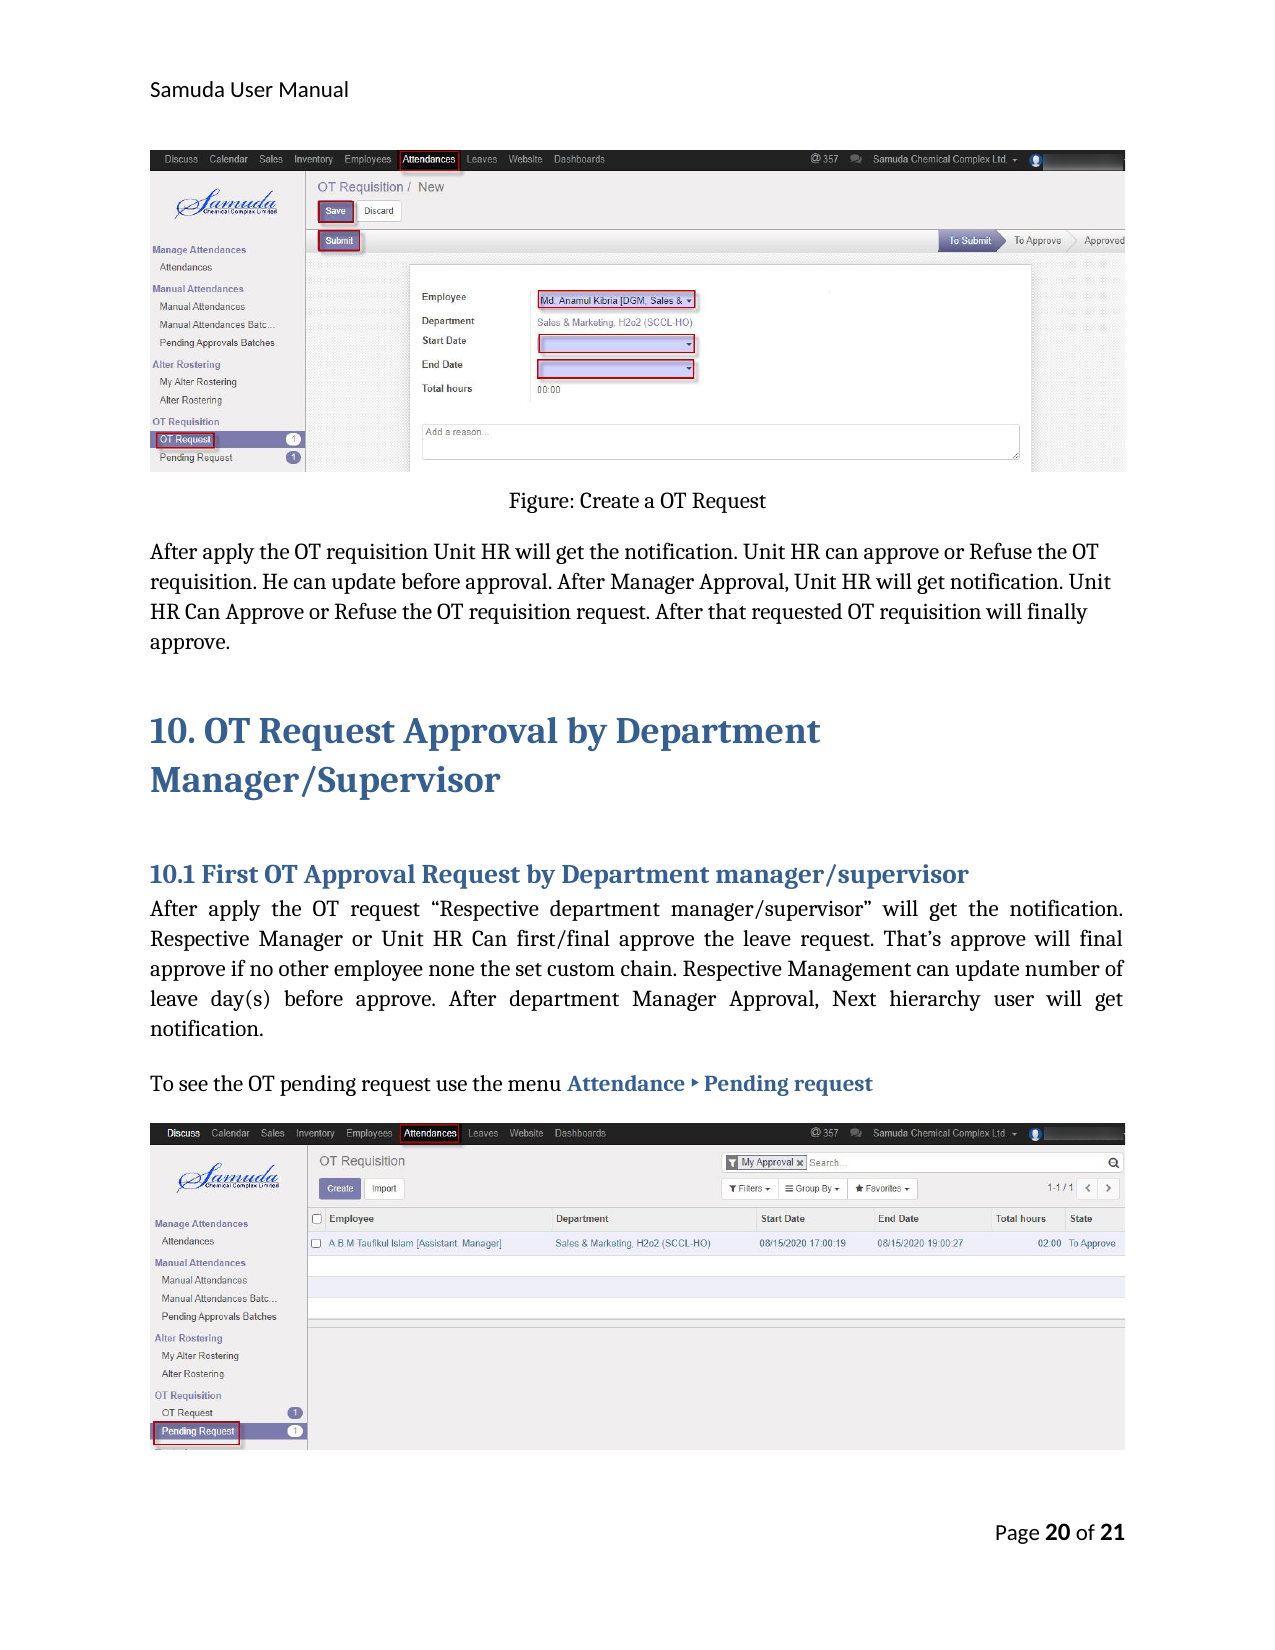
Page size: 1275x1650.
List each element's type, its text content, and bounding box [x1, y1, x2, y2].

subtitle 10.1 First OT Approval Request by Department manager/supervisor [150, 859, 1125, 891]
text To see the OT pending request use the menu Attendance ‣ Pending request [699, 1067, 1125, 1098]
text To see the OT pending request use the menu Attendance ‣ Pending request [150, 1067, 690, 1098]
picture [150, 150, 1125, 472]
text After apply the OT request “Respective department manager/supervisor” will get the notification. Respective Manager or Unit HR Can first/final approve the leave request. That’s approve will final approve if no other employee none the set custom chain. Respective Management can update number of leave day(s) before approve. After department Manager Approval, Next hierarchy user will get notification. [150, 895, 1125, 1042]
picture [150, 1123, 1125, 1450]
subtitle 10. OT Request Approval by Department Manager/Supervisor [150, 709, 1125, 802]
text After apply the OT requisition Unit HR will get the notification. Unit HR can approve or Refuse the OT requisition. He can update before approval. After Manager Approval, Unit HR will get notification. Unit HR Can Approve or Refuse the OT requisition request. After that requested OT requisition will finally approve. [150, 538, 1125, 656]
text Figure: Create a OT Request [150, 487, 1125, 514]
